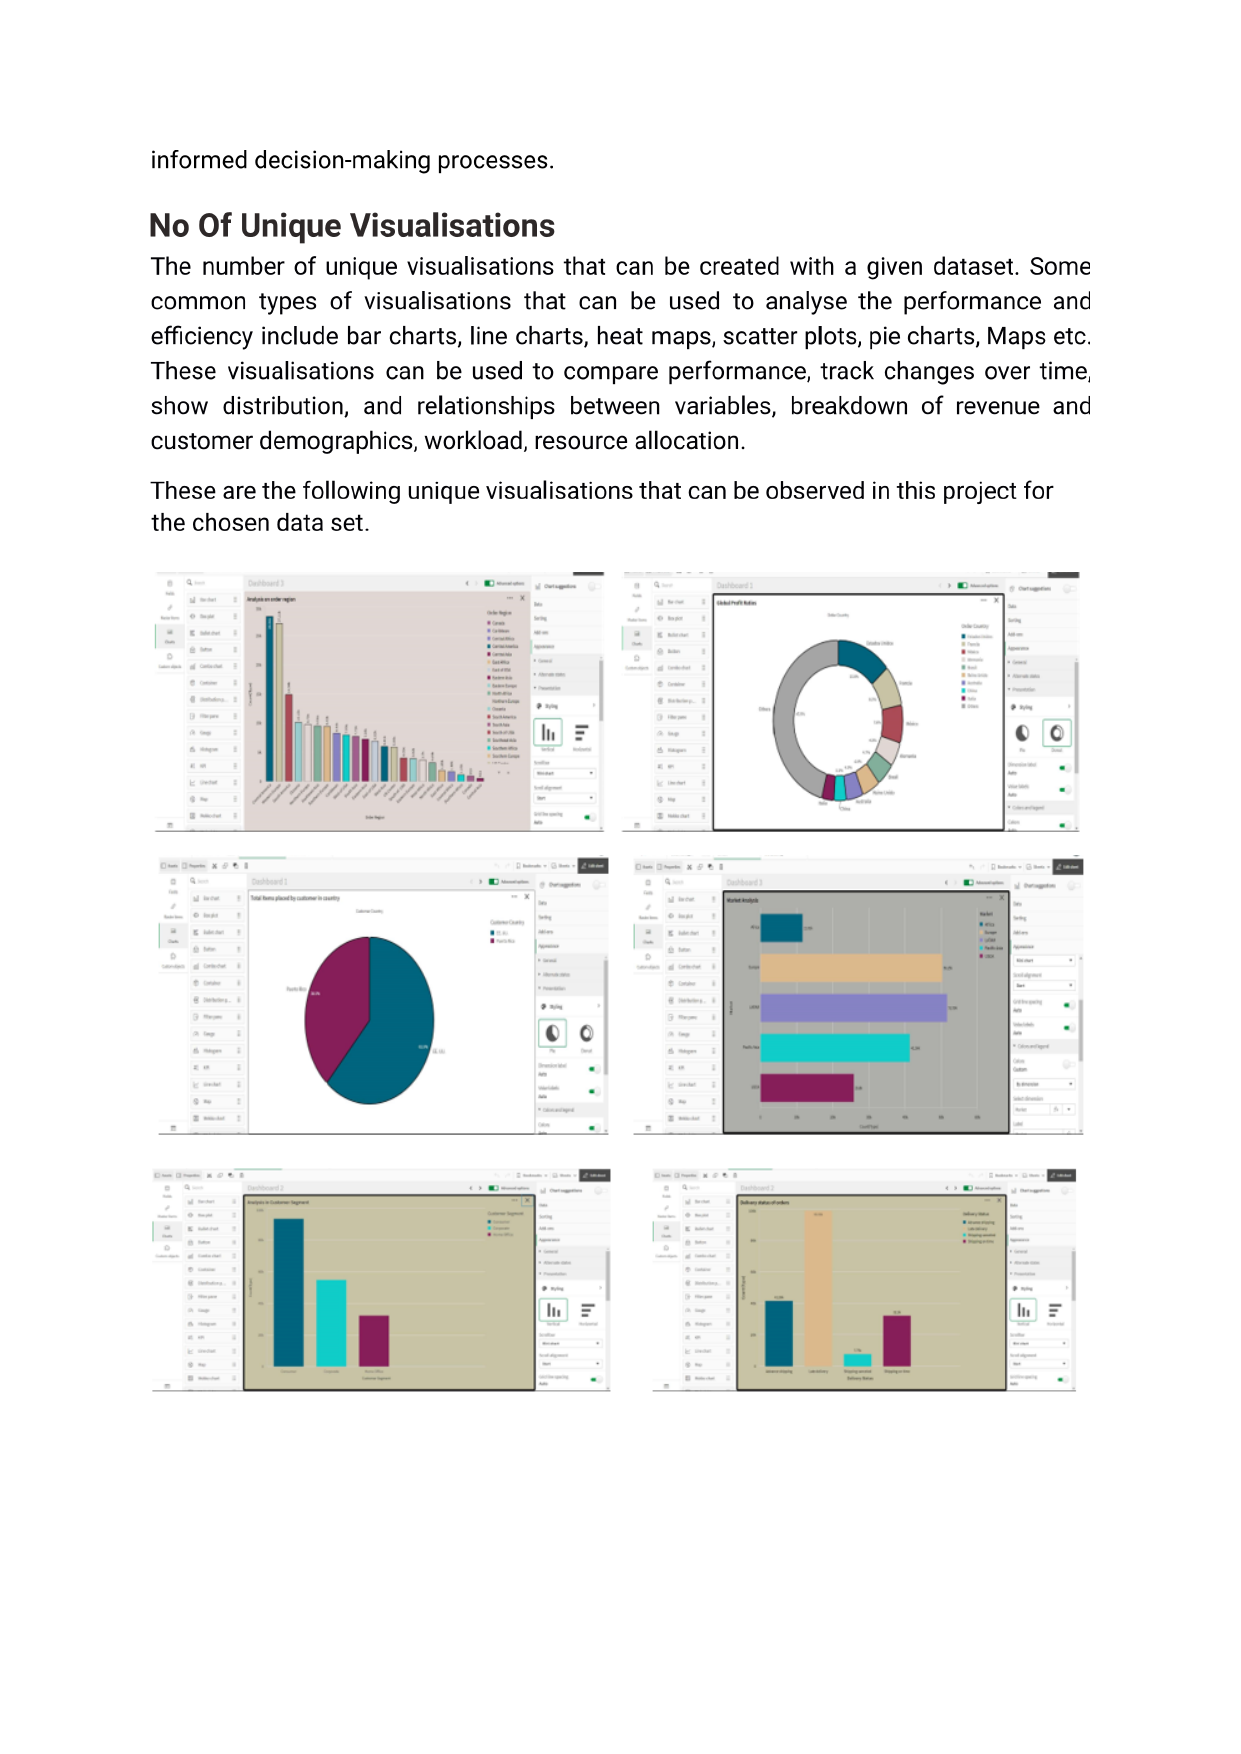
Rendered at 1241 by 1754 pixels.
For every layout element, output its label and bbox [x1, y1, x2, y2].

picture [150, 855, 1091, 1150]
picture [150, 572, 1091, 837]
picture [150, 1168, 1091, 1404]
picture [150, 150, 1090, 554]
